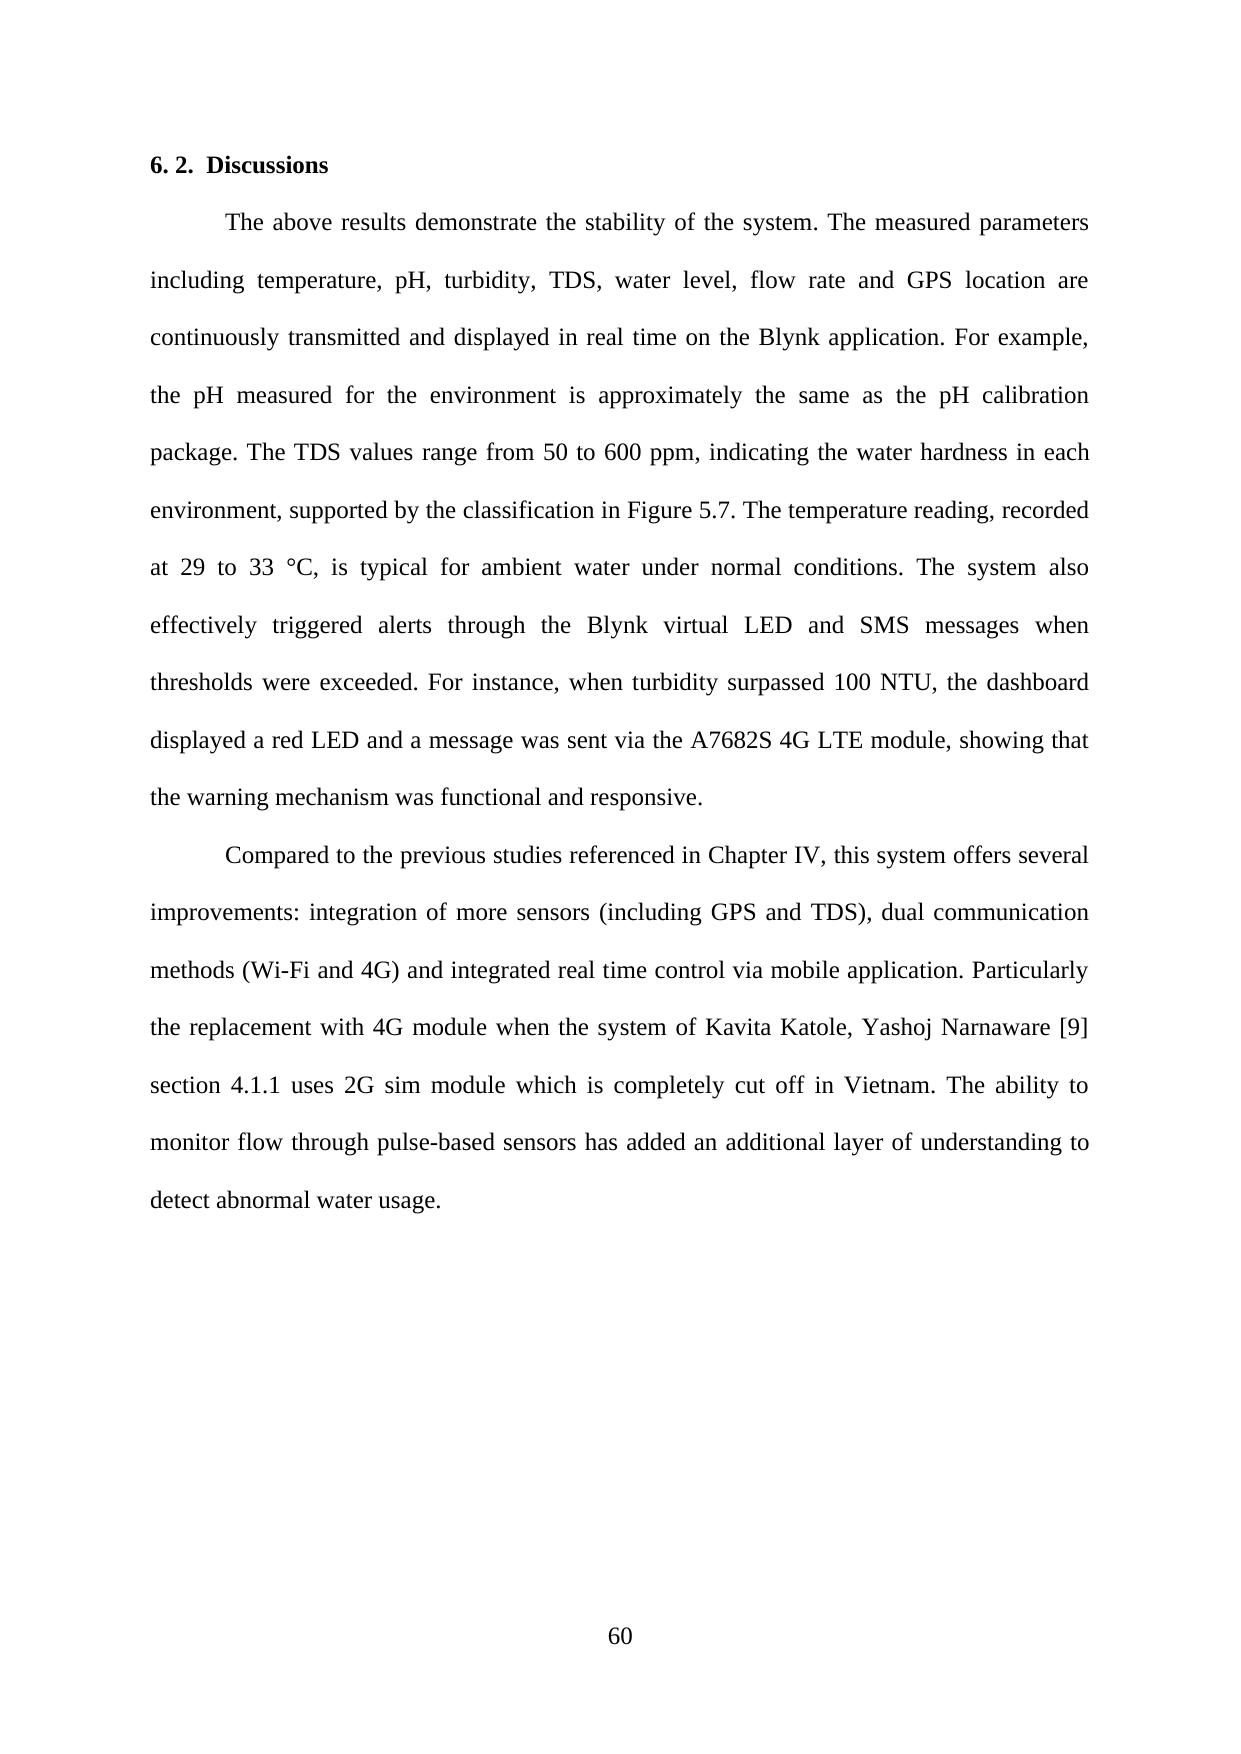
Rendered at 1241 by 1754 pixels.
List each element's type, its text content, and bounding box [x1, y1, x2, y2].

text The above results demonstrate the stability of the system. The measured parameters including temperature, pH, turbidity, TDS, water level, flow rate and GPS location are continuously transmitted and displayed in real time on the Blynk application. For example, the pH measured for the environment is approximately the same as the pH calibration package. The TDS values ​​range from 50 to 600 ppm, indicating the water hardness in each environment, supported by the classification in Figure 5.7. The temperature reading, recorded at 29 to 33 °C, is typical for ambient water under normal conditions. The system also effectively triggered alerts through the Blynk virtual LED and SMS messages when thresholds were exceeded. For instance, when turbidity surpassed 100 NTU, the dashboard displayed a red LED and a message was sent via the A7682S 4G LTE module, showing that the warning mechanism was functional and responsive. [150, 207, 1090, 811]
text Compared to the previous studies referenced in Chapter IV, this system offers several improvements: integration of more sensors (including GPS and TDS), dual communication methods (Wi-Fi and 4G) and integrated real time control via mobile application. Particularly the replacement with 4G module when the system of Kavita Katole, Yashoj Narnaware [9] section 4.1.1 uses 2G sim module which is completely cut off in Vietnam. The ability to monitor flow through pulse-based sensors has added an additional layer of understanding to detect abnormal water usage. [150, 840, 1090, 1214]
subtitle Discussions [150, 150, 1090, 179]
